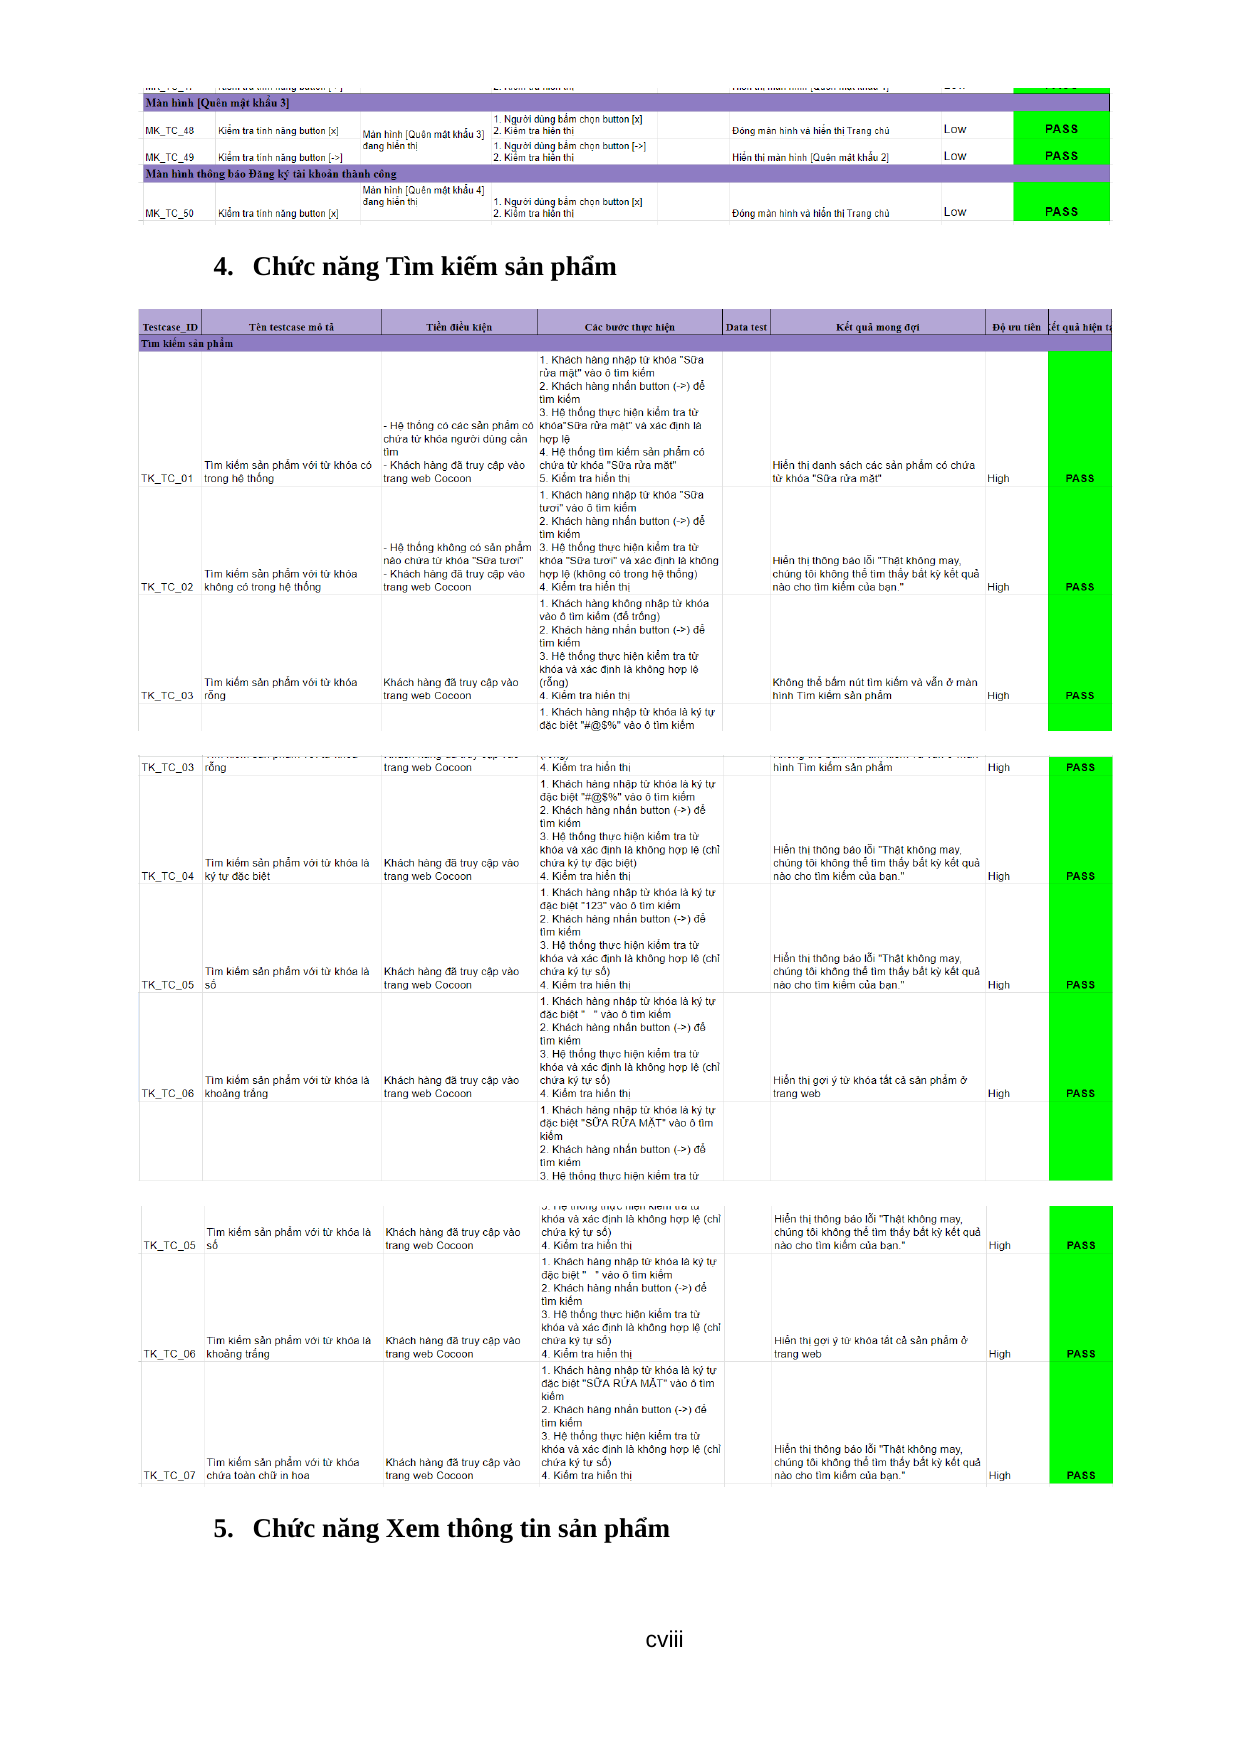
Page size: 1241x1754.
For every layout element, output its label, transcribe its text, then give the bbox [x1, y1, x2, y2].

list Chức năng Tìm kiếm sản phẩm [213, 250, 1152, 281]
picture [138, 309, 1113, 731]
picture [138, 755, 1113, 1181]
list Chức năng Xem thông tin sản phẩm [213, 1512, 1152, 1543]
picture [138, 88, 1113, 225]
picture [138, 1206, 1113, 1487]
